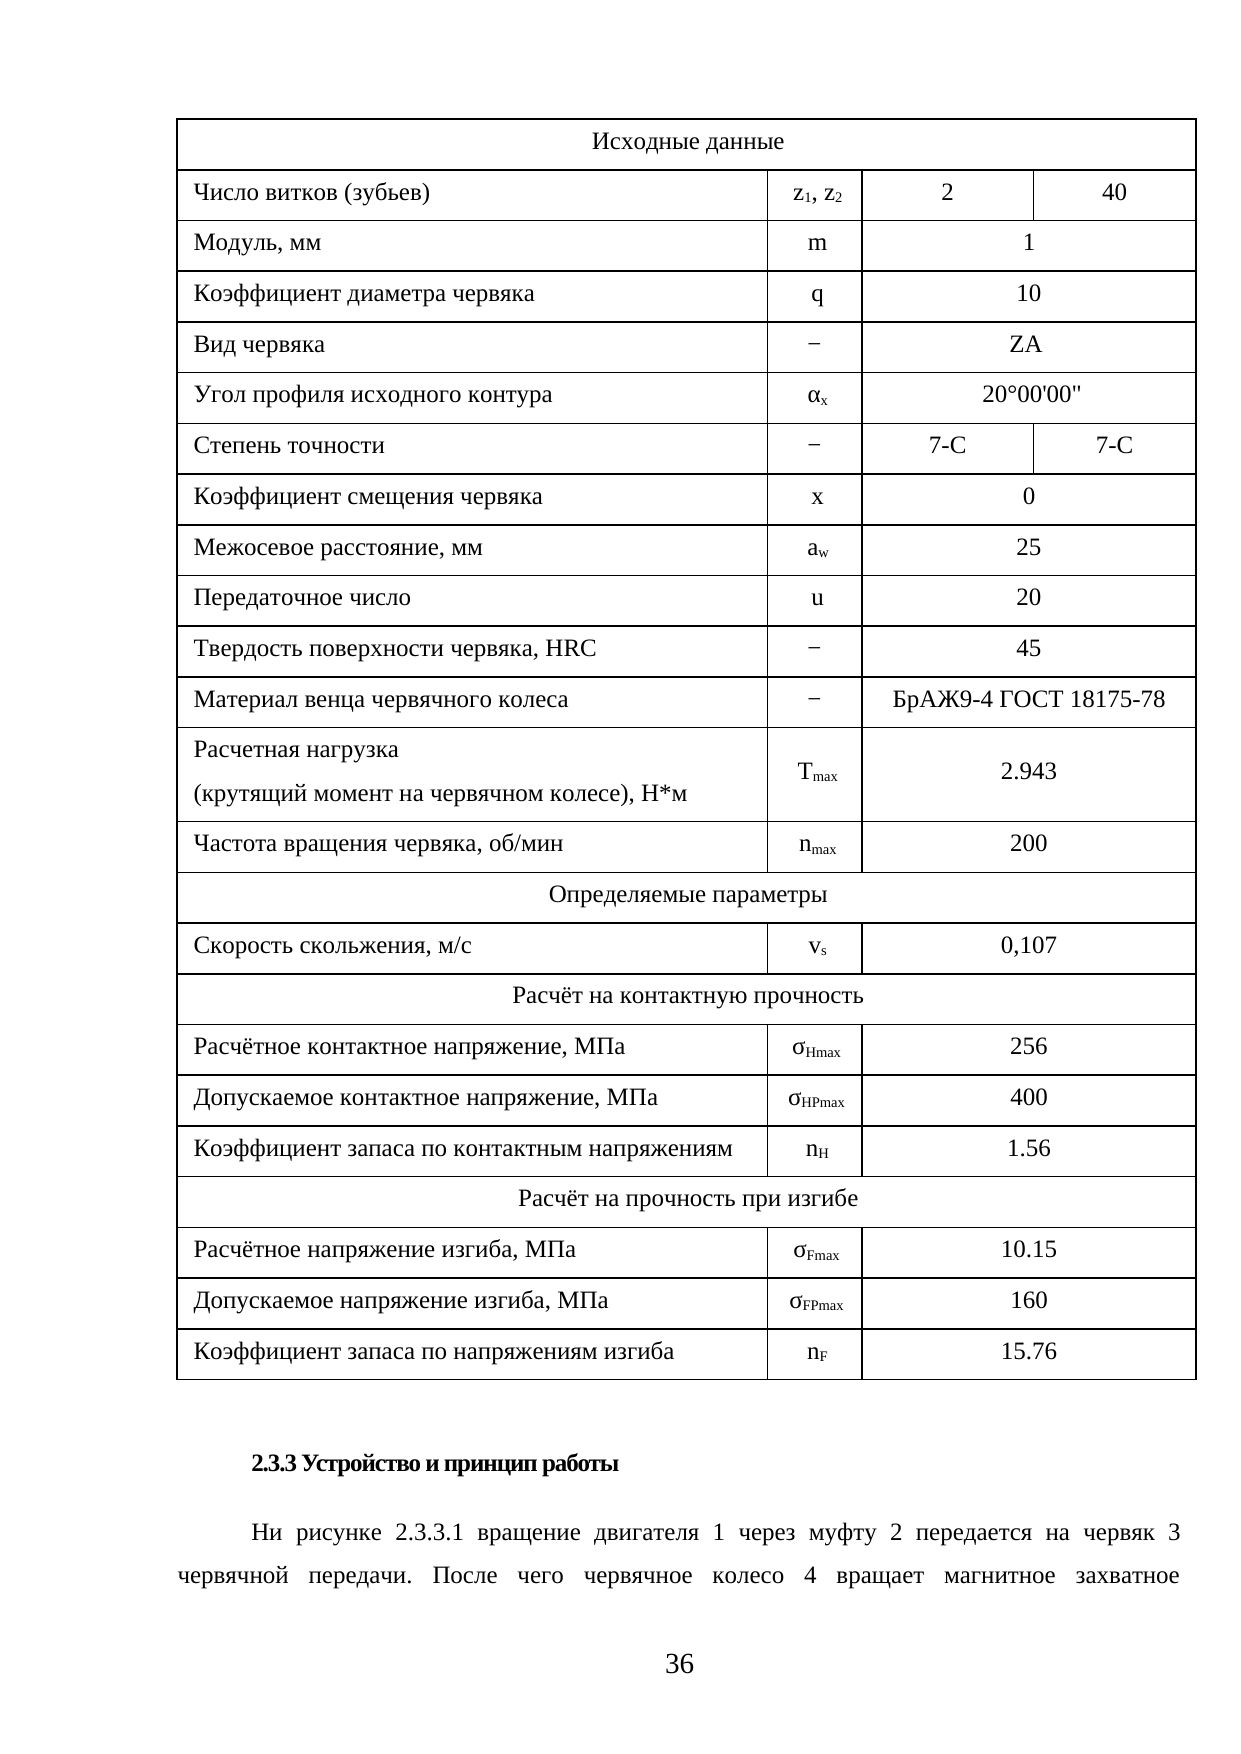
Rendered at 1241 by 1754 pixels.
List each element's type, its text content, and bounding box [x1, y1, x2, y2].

table_cell 0,107 [863, 924, 1195, 973]
title 2.3.3 Устройство и принцип работы [177, 1448, 1181, 1477]
table_cell 15.76 [863, 1330, 1195, 1379]
table_cell Число витков (зубьев) [178, 171, 767, 219]
table_cell Коэффициент смещения червяка [178, 475, 767, 524]
table_cell Модуль, мм [178, 221, 767, 270]
table_cell Расчётное контактное напряжение, МПа [178, 1025, 767, 1074]
table_cell 40 [1034, 171, 1195, 219]
table_cell 400 [863, 1076, 1195, 1125]
table_cell Коэффициент запаса по контактным напряжениям [178, 1127, 767, 1176]
table_cell Определяемые параметры [178, 873, 1195, 922]
table_cell 160 [863, 1279, 1195, 1328]
table_cell m [768, 221, 861, 270]
table_cell 256 [863, 1025, 1195, 1074]
table_cell ZA [863, 323, 1195, 372]
table_cell Частота вращения червяка, об/мин [178, 822, 767, 871]
table_cell σHmax [768, 1025, 861, 1074]
table_cell u [768, 576, 861, 625]
table_cell 7-C [863, 424, 1033, 473]
table_cell 0 [863, 475, 1195, 524]
table_cell Допускаемое напряжение изгиба, МПа [178, 1279, 767, 1328]
table_cell 20 [863, 576, 1195, 625]
table_cell 200 [863, 822, 1195, 871]
table_cell Материал венца червячного колеса [178, 678, 767, 727]
table_cell q [768, 272, 861, 321]
table_cell Степень точности [178, 424, 767, 473]
table_cell 45 [863, 627, 1195, 676]
table_cell x [768, 475, 861, 524]
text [177, 1517, 1181, 1588]
table_cell σFmax [768, 1228, 861, 1277]
table_cell Передаточное число [178, 576, 767, 625]
table_cell Допускаемое контактное напряжение, МПа [178, 1076, 767, 1125]
table_cell αx [768, 373, 861, 422]
table_cell aw [768, 526, 861, 575]
table_cell − [768, 424, 861, 473]
table_cell − [768, 323, 861, 372]
table_cell σHPmax [768, 1076, 861, 1125]
table_cell σFPmax [768, 1279, 861, 1328]
table_cell 10.15 [863, 1228, 1195, 1277]
table_cell 10 [863, 272, 1195, 321]
table_cell nF [768, 1330, 861, 1379]
table_cell 7-C [1034, 424, 1195, 473]
table_cell Коэффициент запаса по напряжениям изгиба [178, 1330, 767, 1379]
table_cell 1.56 [863, 1127, 1195, 1176]
table_cell Расчёт на контактную прочность [178, 975, 1195, 1024]
table_cell Расчётное напряжение изгиба, МПа [178, 1228, 767, 1277]
table_cell z1, z2 [768, 171, 861, 219]
table_cell − [768, 627, 861, 676]
table_cell Исходные данные [178, 120, 1195, 169]
table_cell Расчёт на прочность при изгибе [178, 1177, 1195, 1227]
table_cell БрАЖ9-4 ГОСТ 18175-78 [863, 678, 1195, 727]
table_cell 20°00'00" [863, 373, 1195, 422]
table_cell 2 [863, 171, 1033, 219]
table_cell Вид червяка [178, 323, 767, 372]
table_cell Межосевое расстояние, мм [178, 526, 767, 575]
table_cell Tmax [768, 728, 861, 821]
table_cell Расчетная нагрузка (крутящий момент на червячном колесе), Н*м [178, 728, 767, 821]
table_cell − [768, 678, 861, 727]
table_cell Скорость скольжения, м/с [178, 924, 767, 973]
table_cell 25 [863, 526, 1195, 575]
table_cell 1 [863, 221, 1195, 270]
table_cell Твердость поверхности червяка, HRC [178, 627, 767, 676]
table_cell Угол профиля исходного контура [178, 373, 767, 422]
table_cell nH [768, 1127, 861, 1176]
table_cell vs [768, 924, 861, 973]
table_cell Коэффициент диаметра червяка [178, 272, 767, 321]
table_cell 2.943 [863, 728, 1195, 821]
table_cell nmax [768, 822, 861, 871]
